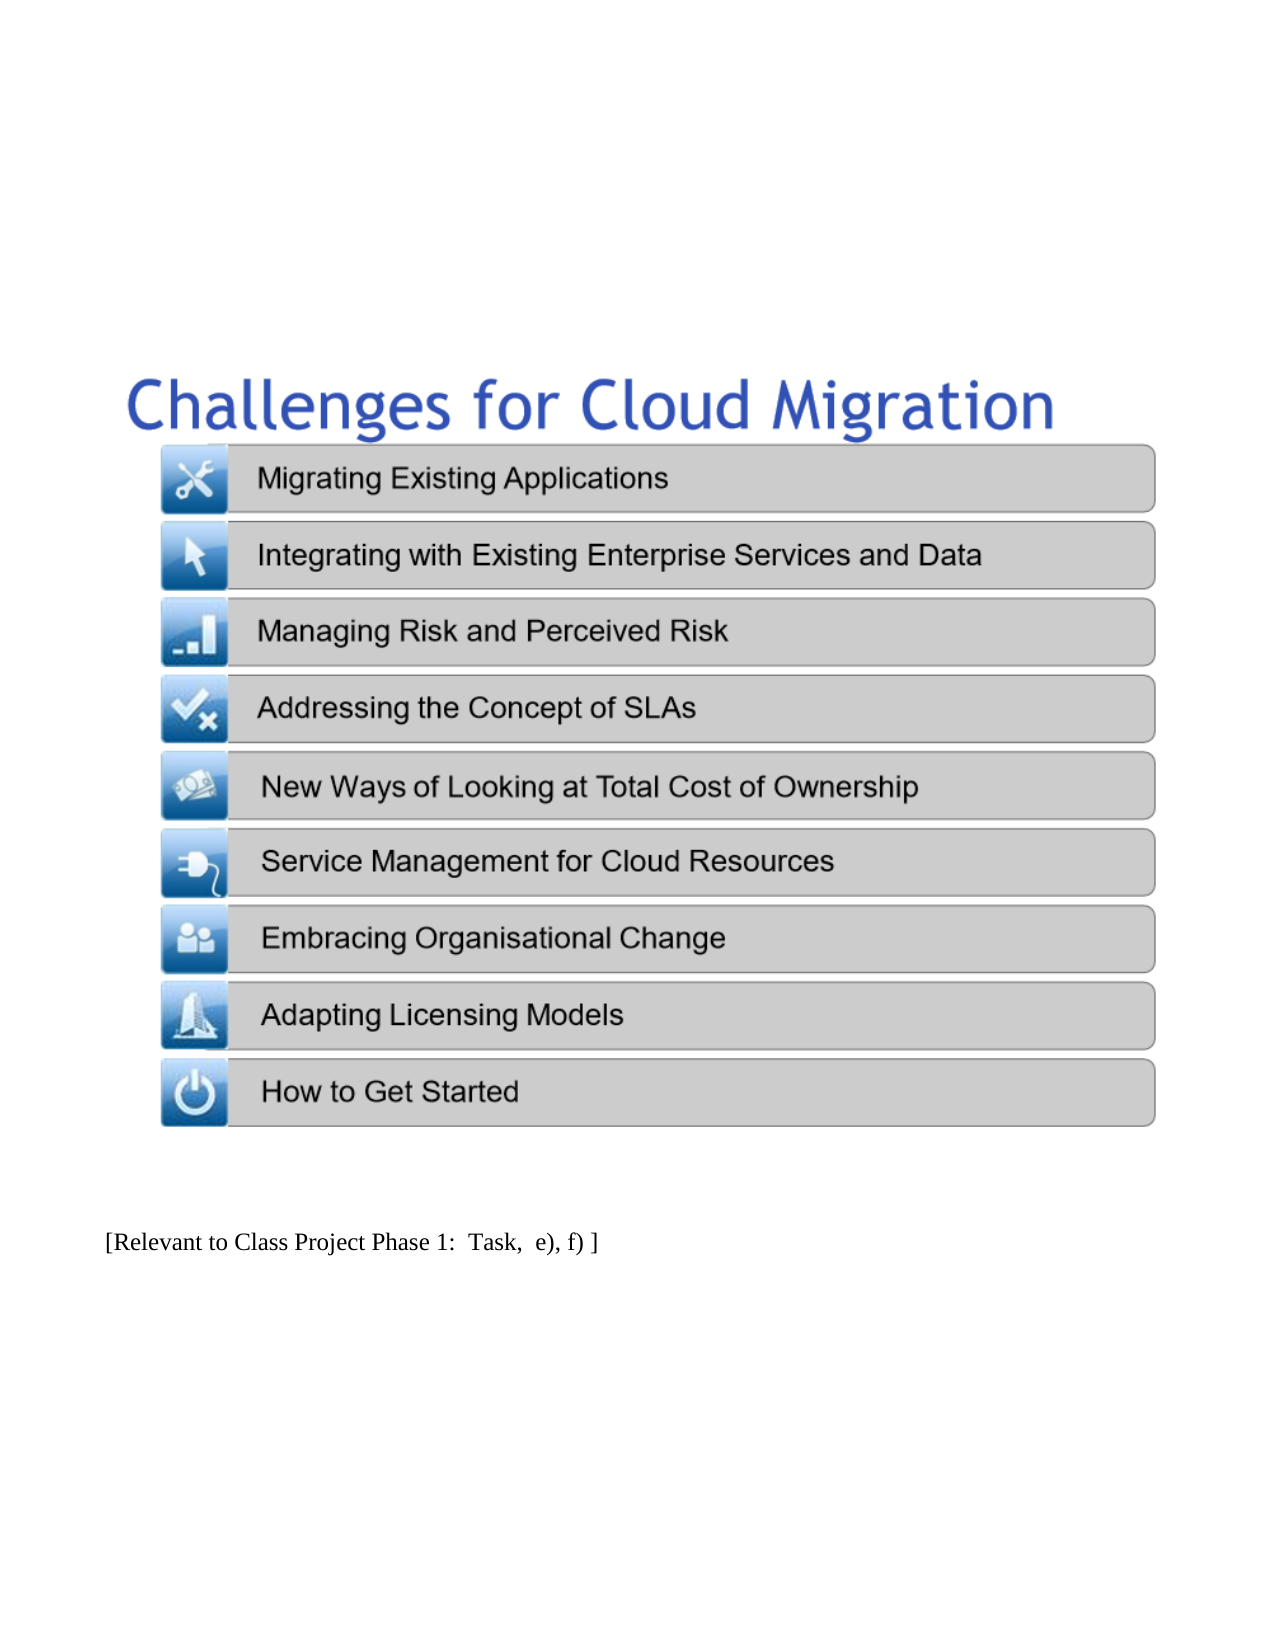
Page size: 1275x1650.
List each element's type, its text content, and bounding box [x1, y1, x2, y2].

text [Relevant to Class Project Phase 1: Task, e), f) ] [105, 1227, 1170, 1256]
picture [105, 361, 1170, 1132]
